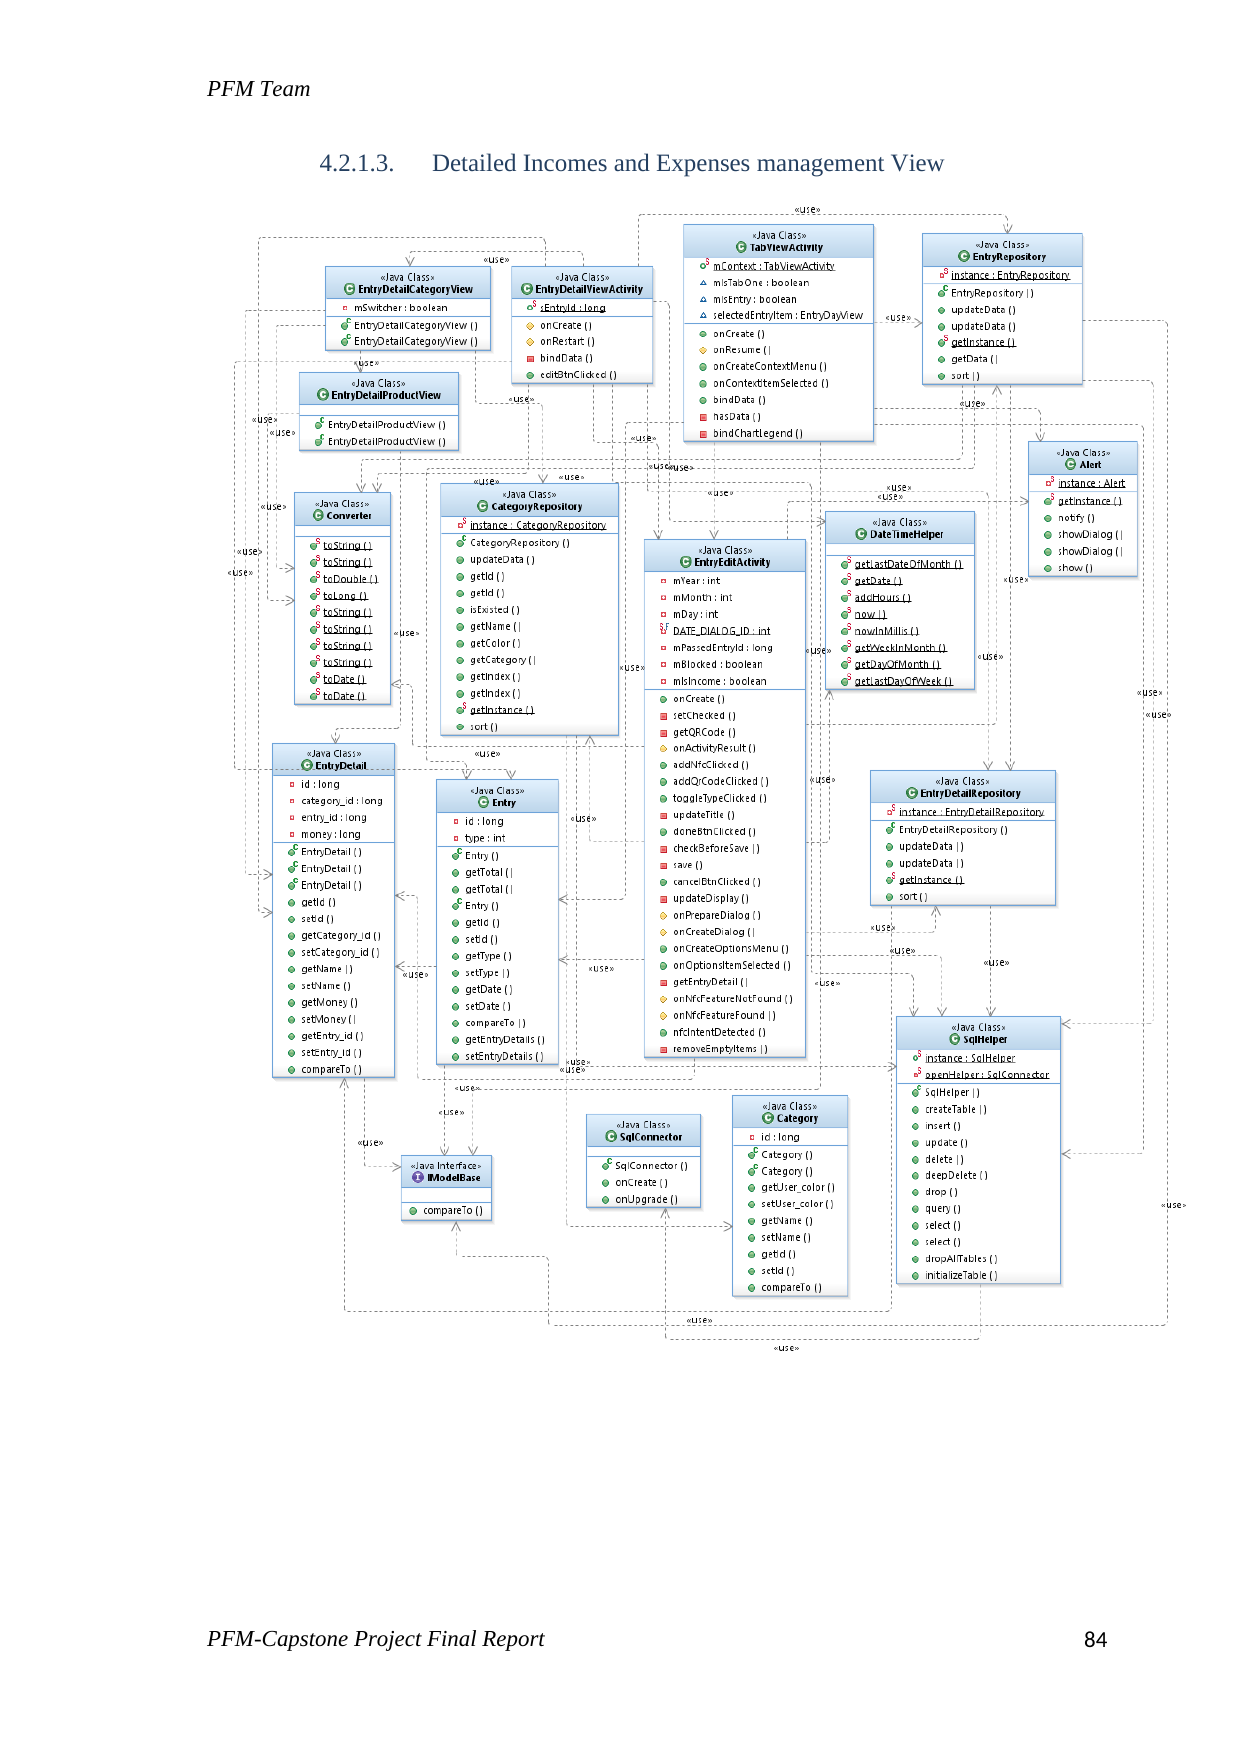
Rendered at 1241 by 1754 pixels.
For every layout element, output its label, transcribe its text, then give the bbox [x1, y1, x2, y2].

picture [206, 180, 1208, 1374]
subtitle Detailed Incomes and Expenses management View [319, 148, 1122, 176]
